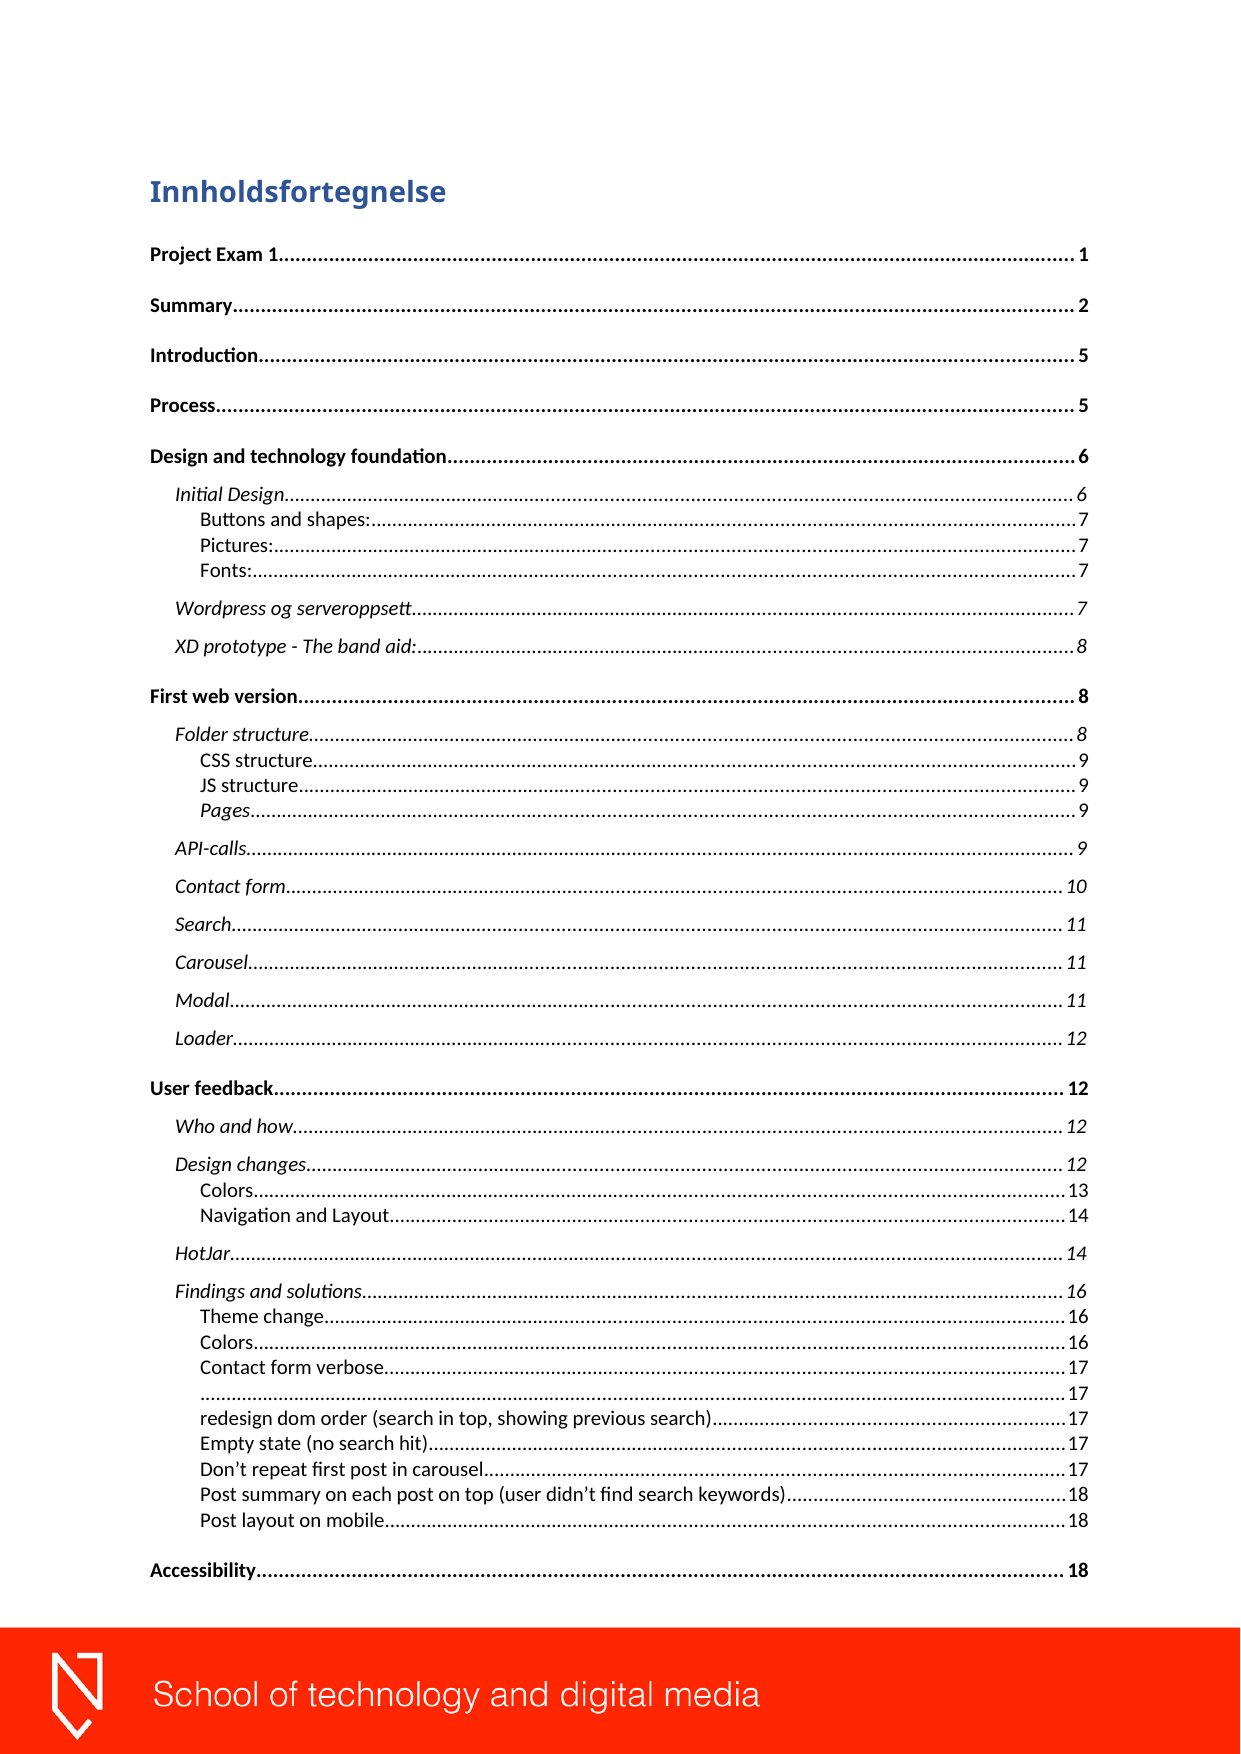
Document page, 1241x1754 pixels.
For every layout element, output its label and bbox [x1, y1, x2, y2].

picture [0, 1618, 1241, 1754]
